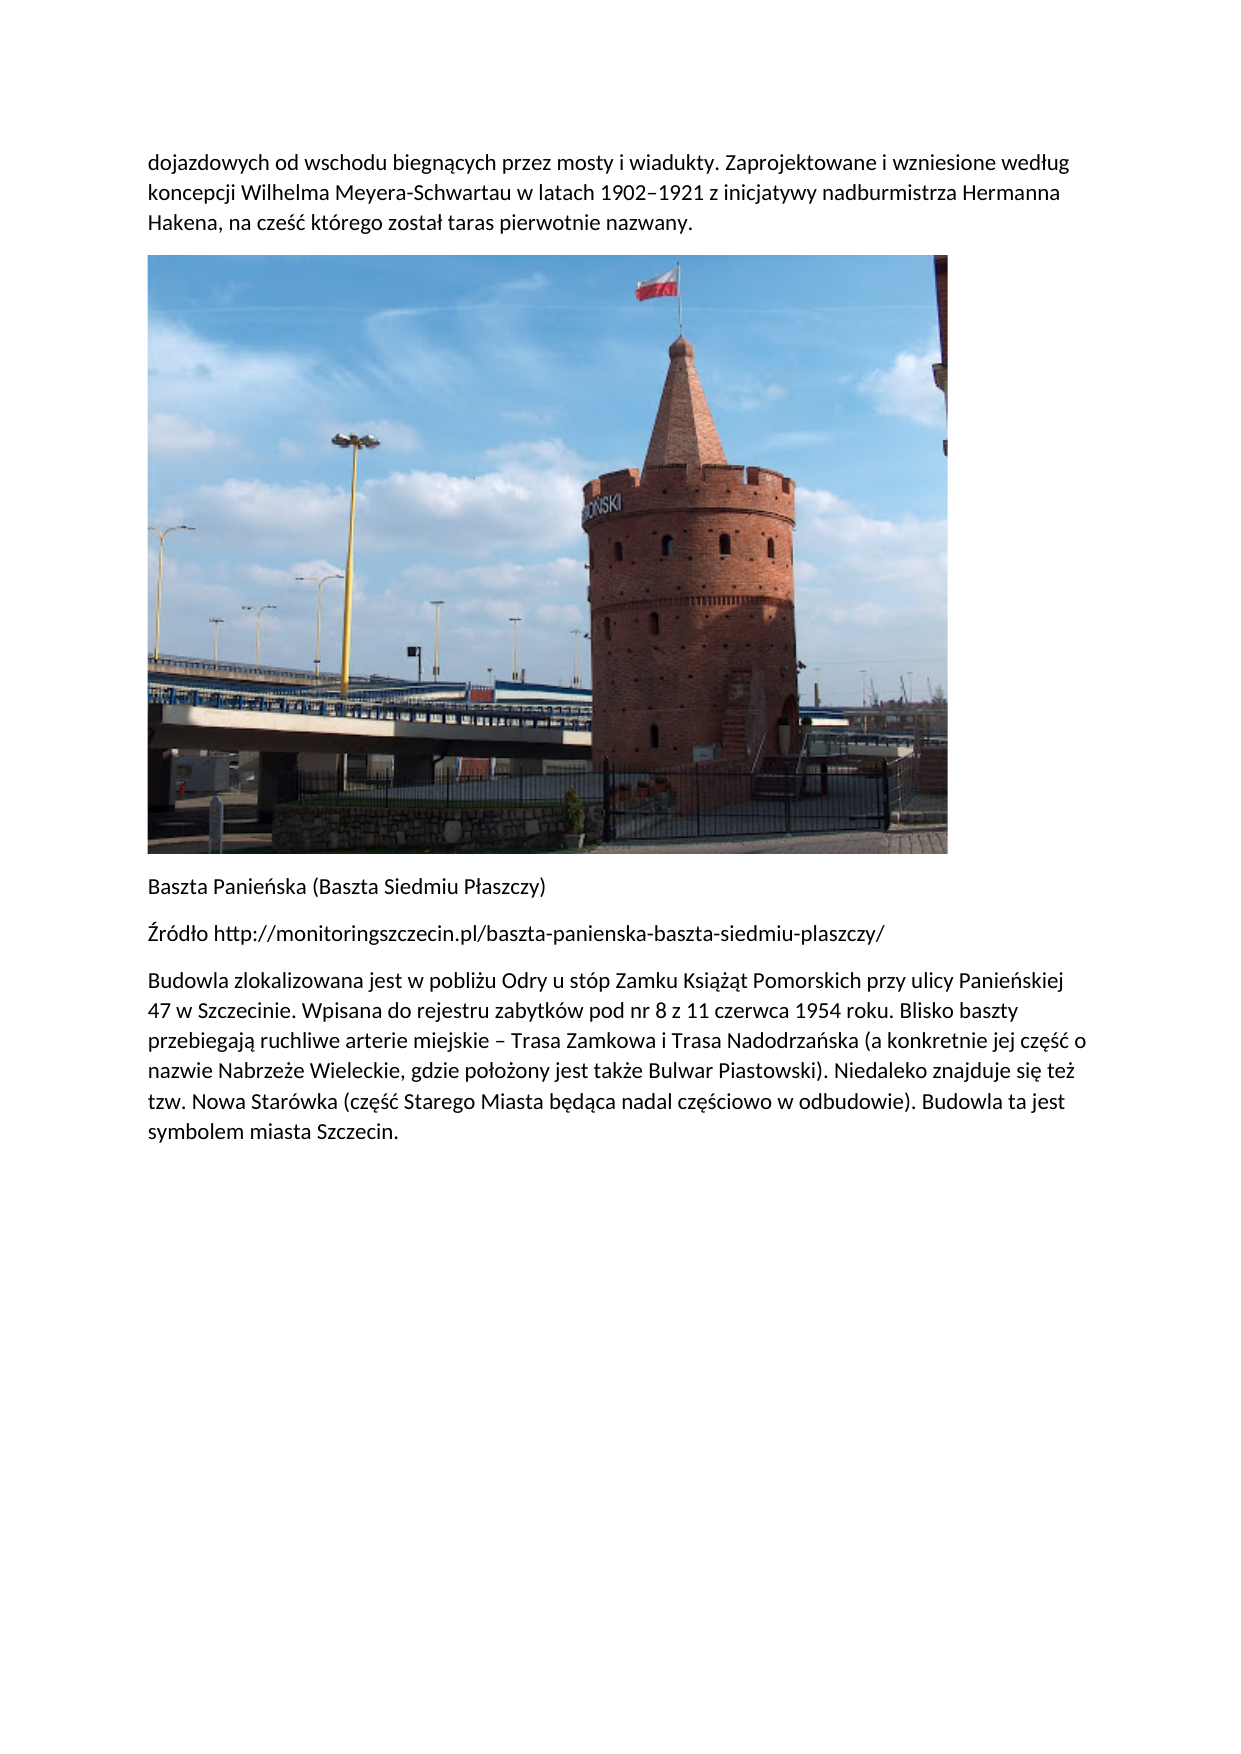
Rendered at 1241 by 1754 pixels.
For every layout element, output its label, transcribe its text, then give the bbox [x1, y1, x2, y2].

text Baszta Panieńska (Baszta Siedmiu Płaszczy) [148, 872, 1093, 900]
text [148, 148, 1093, 236]
picture [147, 255, 948, 854]
text Budowla zlokalizowana jest w pobliżu Odry u stóp Zamku Książąt Pomorskich przy ulicy Panieńskiej 47 w Szczecinie. Wpisana do rejestru zabytków pod nr 8 z 11 czerwca 1954 roku. Blisko baszty przebiegają ruchliwe arterie miejskie – Trasa Zamkowa i Trasa Nadodrzańska (a konkretnie jej część o nazwie Nabrzeże Wieleckie, gdzie położony jest także Bulwar Piastowski). Niedaleko znajduje się też tzw. Nowa Starówka (część Starego Miasta będąca nadal częściowo w odbudowie). Budowla ta jest symbolem miasta Szczecin. [148, 966, 1093, 1145]
text Źródło http://monitoringszczecin.pl/baszta-panienska-baszta-siedmiu-plaszczy/ [148, 919, 1093, 947]
